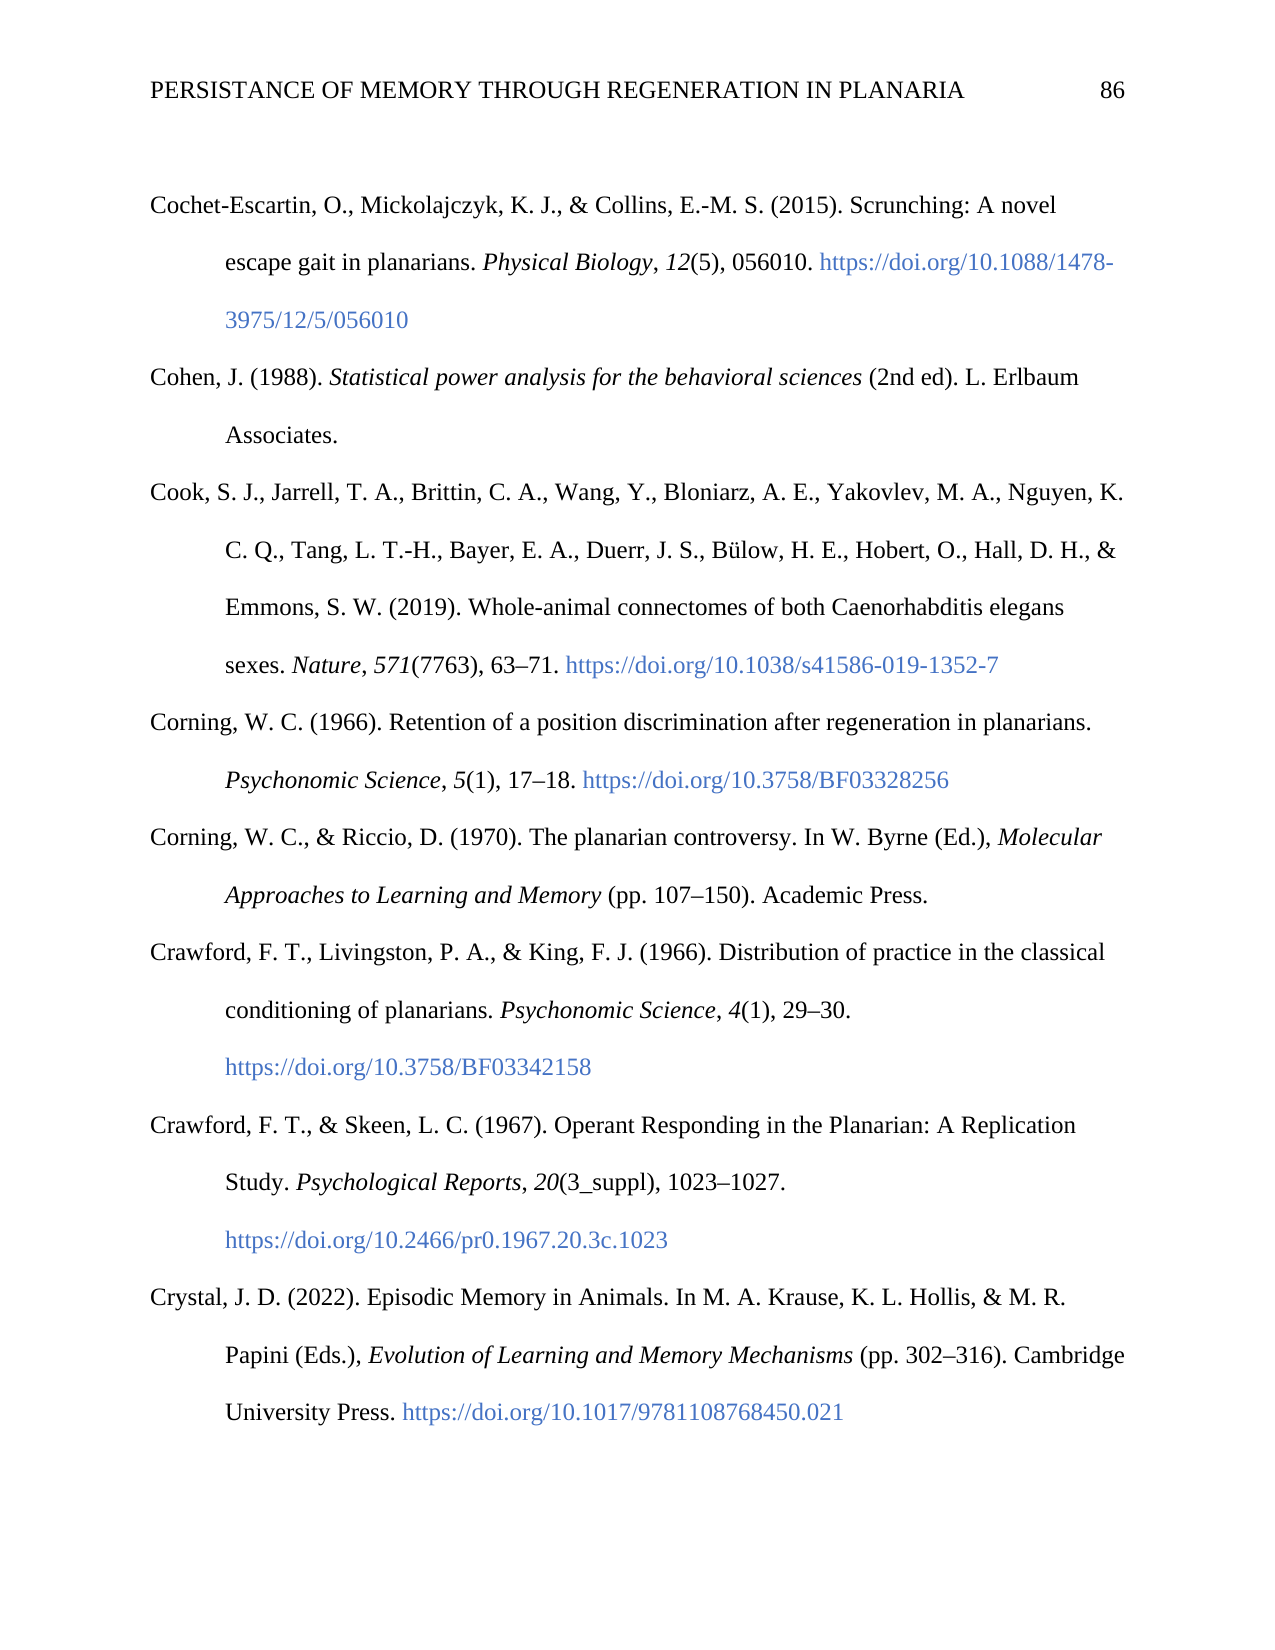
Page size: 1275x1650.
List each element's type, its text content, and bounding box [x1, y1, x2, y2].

text Crystal, J. D. (2022). Episodic Memory in Animals. In M. A. Krause, K. L. Hollis, & M. R. Papini (Eds.), Evolution of Learning and Memory Mechanisms (pp. 302–316). Cambridge University Press. https://doi.org/10.1017/9781108768450.021 [150, 1282, 1125, 1426]
text Crawford, F. T., Livingston, P. A., & King, F. J. (1966). Distribution of practice in the classical conditioning of planarians. Psychonomic Science, 4(1), 29–30. https://doi.org/10.3758/BF03342158 [150, 937, 1125, 1081]
text Cook, S. J., Jarrell, T. A., Brittin, C. A., Wang, Y., Bloniarz, A. E., Yakovlev, M. A., Nguyen, K. C. Q., Tang, L. T.-H., Bayer, E. A., Duerr, J. S., Bülow, H. E., Hobert, O., Hall, D. H., & Emmons, S. W. (2019). Whole-animal connectomes of both Caenorhabditis elegans sexes. Nature, 571(7763), 63–71. https://doi.org/10.1038/s41586-019-1352-7 [150, 477, 1125, 679]
text Cohen, J. (1988). Statistical power analysis for the behavioral sciences (2nd ed). L. Erlbaum Associates. [150, 362, 1125, 449]
text Cochet-Escartin, O., Mickolajczyk, K. J., & Collins, E.-M. S. (2015). Scrunching: A novel escape gait in planarians. Physical Biology, 12(5), 056010. https://doi.org/10.1088/1478-3975/12/5/056010 [150, 190, 1125, 334]
text Crawford, F. T., & Skeen, L. C. (1967). Operant Responding in the Planarian: A Replication Study. Psychological Reports, 20(3_suppl), 1023–1027. https://doi.org/10.2466/pr0.1967.20.3c.1023 [150, 1110, 1125, 1254]
text Corning, W. C. (1966). Retention of a position discrimination after regeneration in planarians. Psychonomic Science, 5(1), 17–18. https://doi.org/10.3758/BF03328256 [150, 707, 1125, 794]
text Corning, W. C., & Riccio, D. (1970). The planarian controversy. In W. Byrne (Ed.), Molecular Approaches to Learning and Memory (pp. 107–150). Academic Press. [150, 822, 1125, 909]
